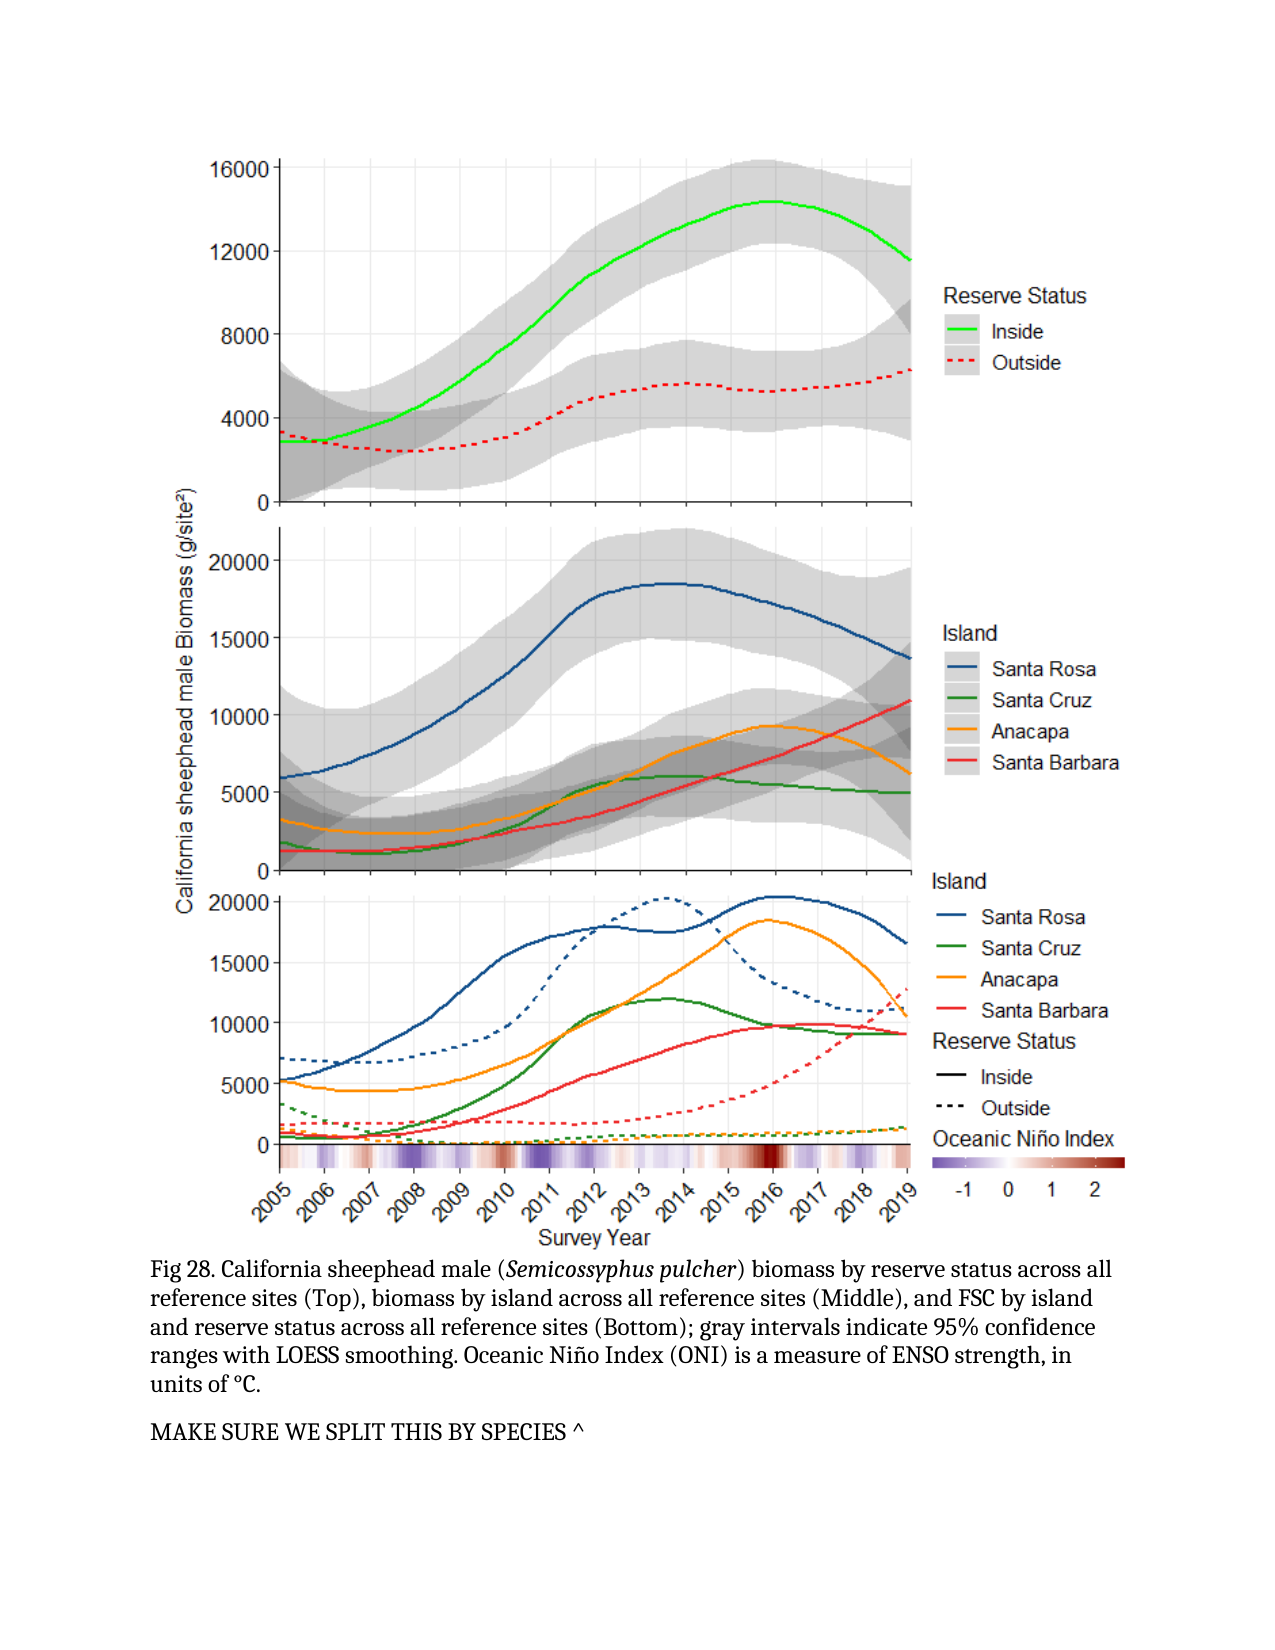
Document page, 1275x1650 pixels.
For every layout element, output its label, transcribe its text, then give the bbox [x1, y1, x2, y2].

text MAKE SURE WE SPLIT THIS BY SPECIES ^ [150, 1417, 1125, 1446]
picture [168, 150, 1144, 1255]
